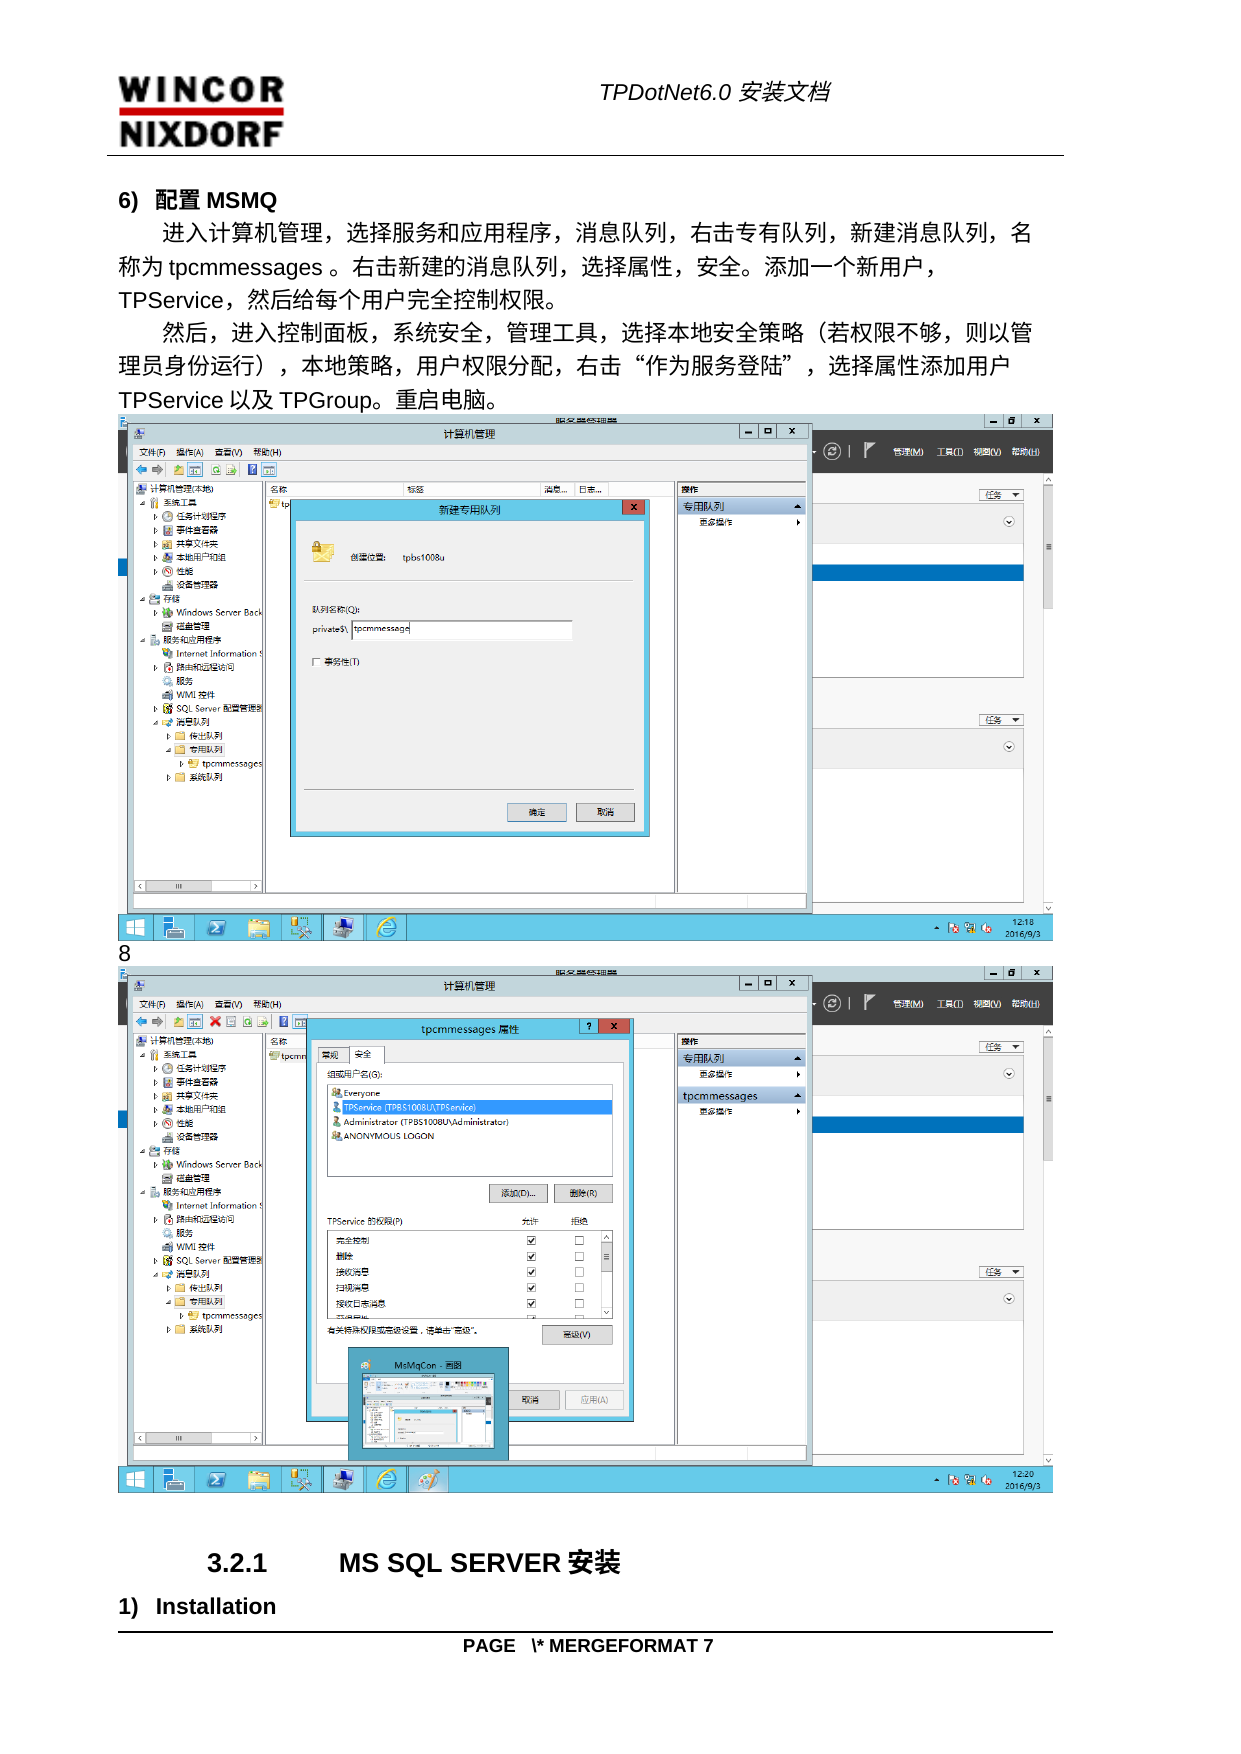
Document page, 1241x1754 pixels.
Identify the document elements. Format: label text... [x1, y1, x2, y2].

text 8 [118, 941, 1053, 966]
picture [118, 966, 1053, 1493]
list Installation [118, 1593, 1053, 1619]
subtitle MS SQL SERVER安装 [207, 1544, 1053, 1581]
picture [118, 414, 1053, 941]
text 进入计算机管理，选择服务和应用程序，消息队列，右击专有队列，新建消息队列，名称为tpcmmessages 。右击新建的消息队列，选择属性，安全。添加一个新用户，TPService，然后给每个用户完全控制权限。 [118, 215, 1053, 315]
text 然后，进入控制面板，系统安全，管理工具，选择本地安全策略（若权限不够，则以管理员身份运行），本地策略，用户权限分配，右击“作为服务登陆”，选择属性添加用户TPService以及TPGroup。重启电脑。 [118, 315, 1053, 414]
picture [118, 73, 288, 155]
list 配置MSMQ [118, 182, 1053, 215]
